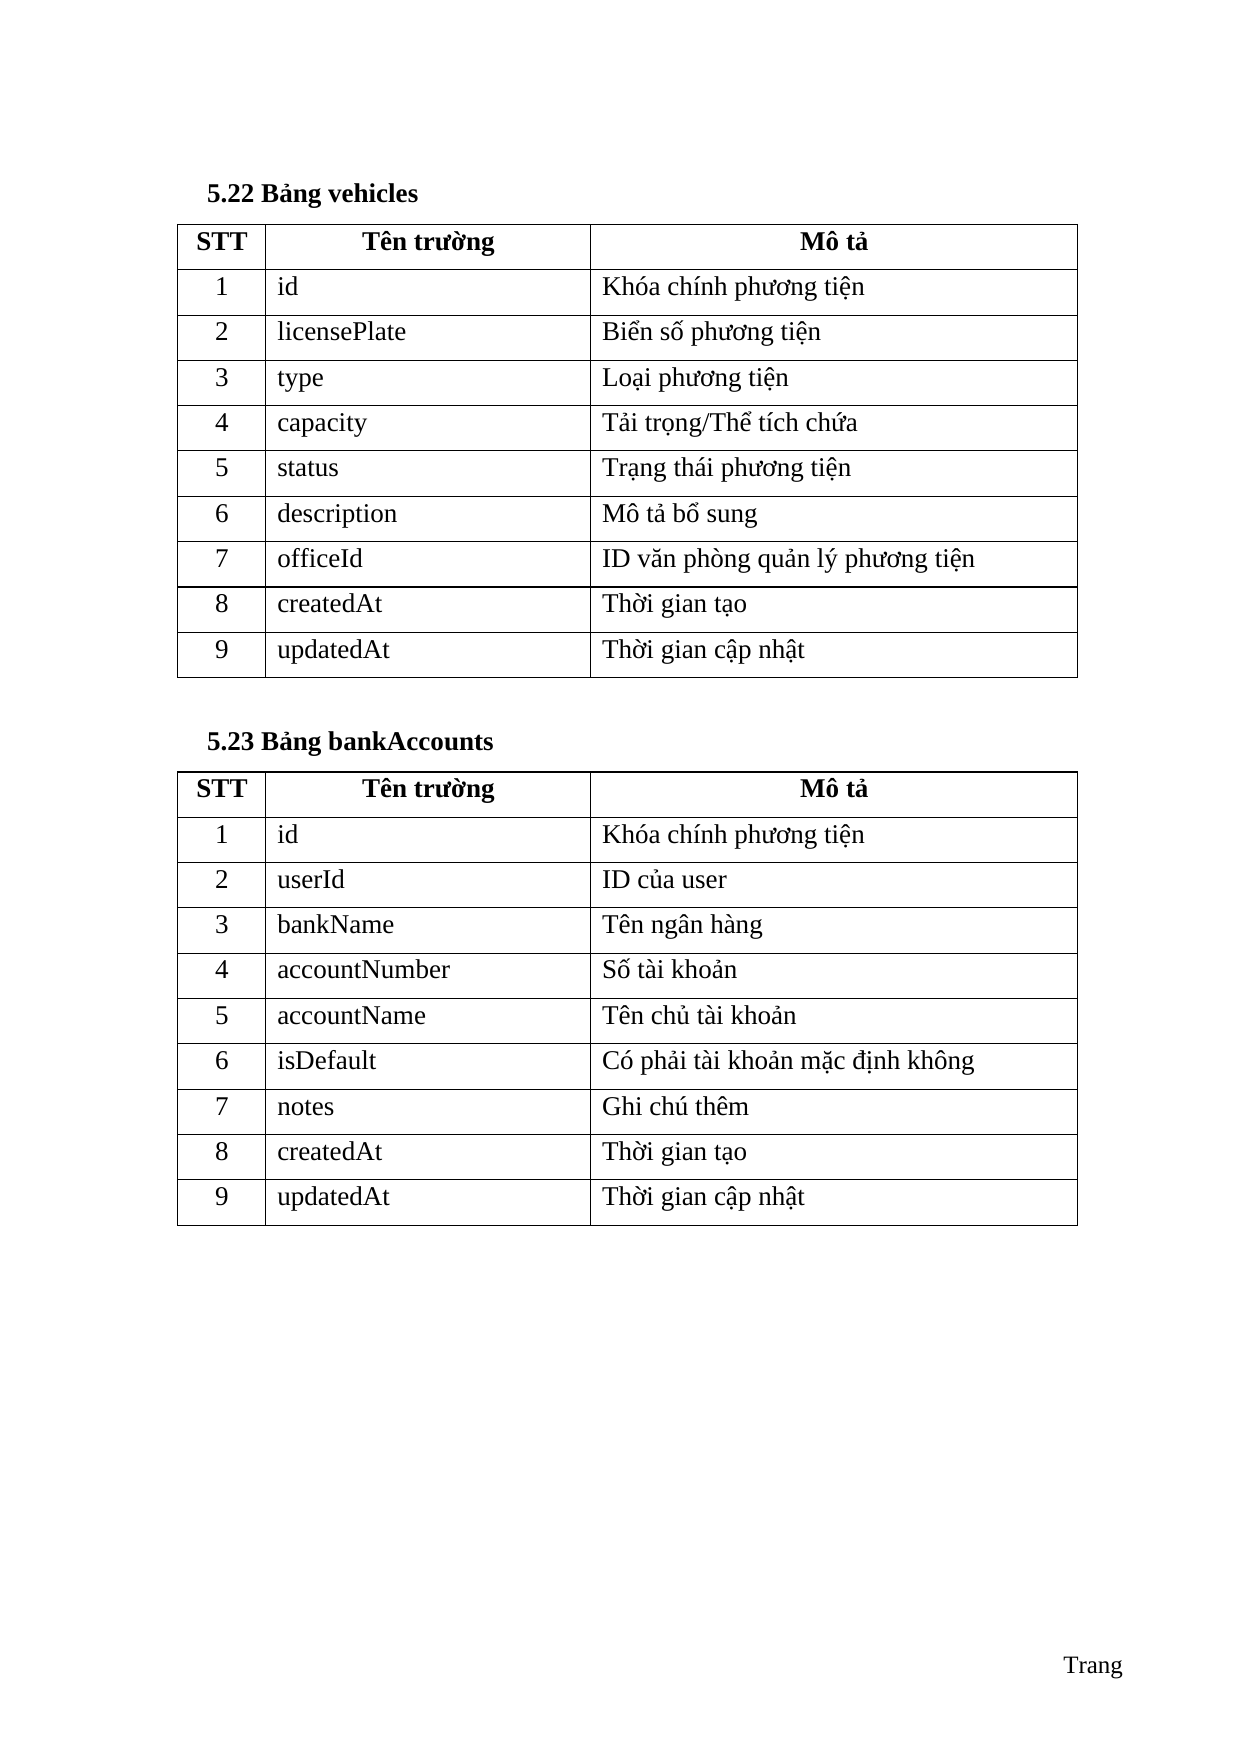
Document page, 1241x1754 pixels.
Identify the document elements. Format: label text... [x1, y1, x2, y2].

table_cell 2 [178, 316, 265, 360]
subtitle 5.23 Bảng bankAccounts [177, 725, 1122, 756]
table_cell Trạng thái phương tiện [591, 451, 1077, 496]
table_cell Tải trọng/Thể tích chứa [591, 406, 1077, 450]
table_cell notes [266, 1090, 590, 1134]
table_cell 9 [178, 1180, 265, 1224]
table_cell 7 [178, 542, 265, 586]
table_cell id [266, 270, 590, 314]
table_cell ID của user [591, 863, 1077, 907]
table_cell updatedAt [266, 1180, 590, 1224]
table_cell userId [266, 863, 590, 907]
table_cell ID văn phòng quản lý phương tiện [591, 542, 1077, 586]
table_cell accountName [266, 999, 590, 1043]
table_header Mô tả [591, 773, 1077, 817]
table_cell 1 [178, 270, 265, 314]
table_cell 3 [178, 908, 265, 953]
table_cell 9 [178, 633, 265, 677]
table_cell createdAt [266, 588, 590, 632]
table_cell Tên ngân hàng [591, 908, 1077, 953]
table_cell 5 [178, 999, 265, 1043]
table_cell Loại phương tiện [591, 361, 1077, 405]
table_cell 1 [178, 818, 265, 862]
table_cell Thời gian cập nhật [591, 633, 1077, 677]
table_cell 8 [178, 1135, 265, 1179]
table_cell Biển số phương tiện [591, 316, 1077, 360]
table_cell 5 [178, 451, 265, 496]
table_header Tên trường [266, 773, 590, 817]
table_cell status [266, 451, 590, 496]
table_cell description [266, 497, 590, 541]
table_cell 7 [178, 1090, 265, 1134]
table_header Mô tả [591, 225, 1077, 269]
table_cell Có phải tài khoản mặc định không [591, 1044, 1077, 1088]
table_cell Thời gian cập nhật [591, 1180, 1077, 1224]
table_cell Thời gian tạo [591, 1135, 1077, 1179]
table_cell type [266, 361, 590, 405]
table_cell isDefault [266, 1044, 590, 1088]
table_cell Tên chủ tài khoản [591, 999, 1077, 1043]
table_cell 2 [178, 863, 265, 907]
table_cell updatedAt [266, 633, 590, 677]
table_cell officeId [266, 542, 590, 586]
table_cell bankName [266, 908, 590, 953]
table_header STT [178, 225, 265, 269]
table_cell 8 [178, 588, 265, 632]
table_cell createdAt [266, 1135, 590, 1179]
subtitle 5.22 Bảng vehicles [177, 177, 1122, 208]
table_header Tên trường [266, 225, 590, 269]
table_cell Ghi chú thêm [591, 1090, 1077, 1134]
table_cell Thời gian tạo [591, 588, 1077, 632]
table_cell Mô tả bổ sung [591, 497, 1077, 541]
table_header STT [178, 773, 265, 817]
table_cell capacity [266, 406, 590, 450]
table_cell licensePlate [266, 316, 590, 360]
table_cell Số tài khoản [591, 954, 1077, 998]
table_cell Khóa chính phương tiện [591, 270, 1077, 314]
table_cell 4 [178, 954, 265, 998]
table_cell 6 [178, 497, 265, 541]
table_cell accountNumber [266, 954, 590, 998]
table_cell Khóa chính phương tiện [591, 818, 1077, 862]
table_cell 3 [178, 361, 265, 405]
table_cell 6 [178, 1044, 265, 1088]
table_cell id [266, 818, 590, 862]
table_cell 4 [178, 406, 265, 450]
